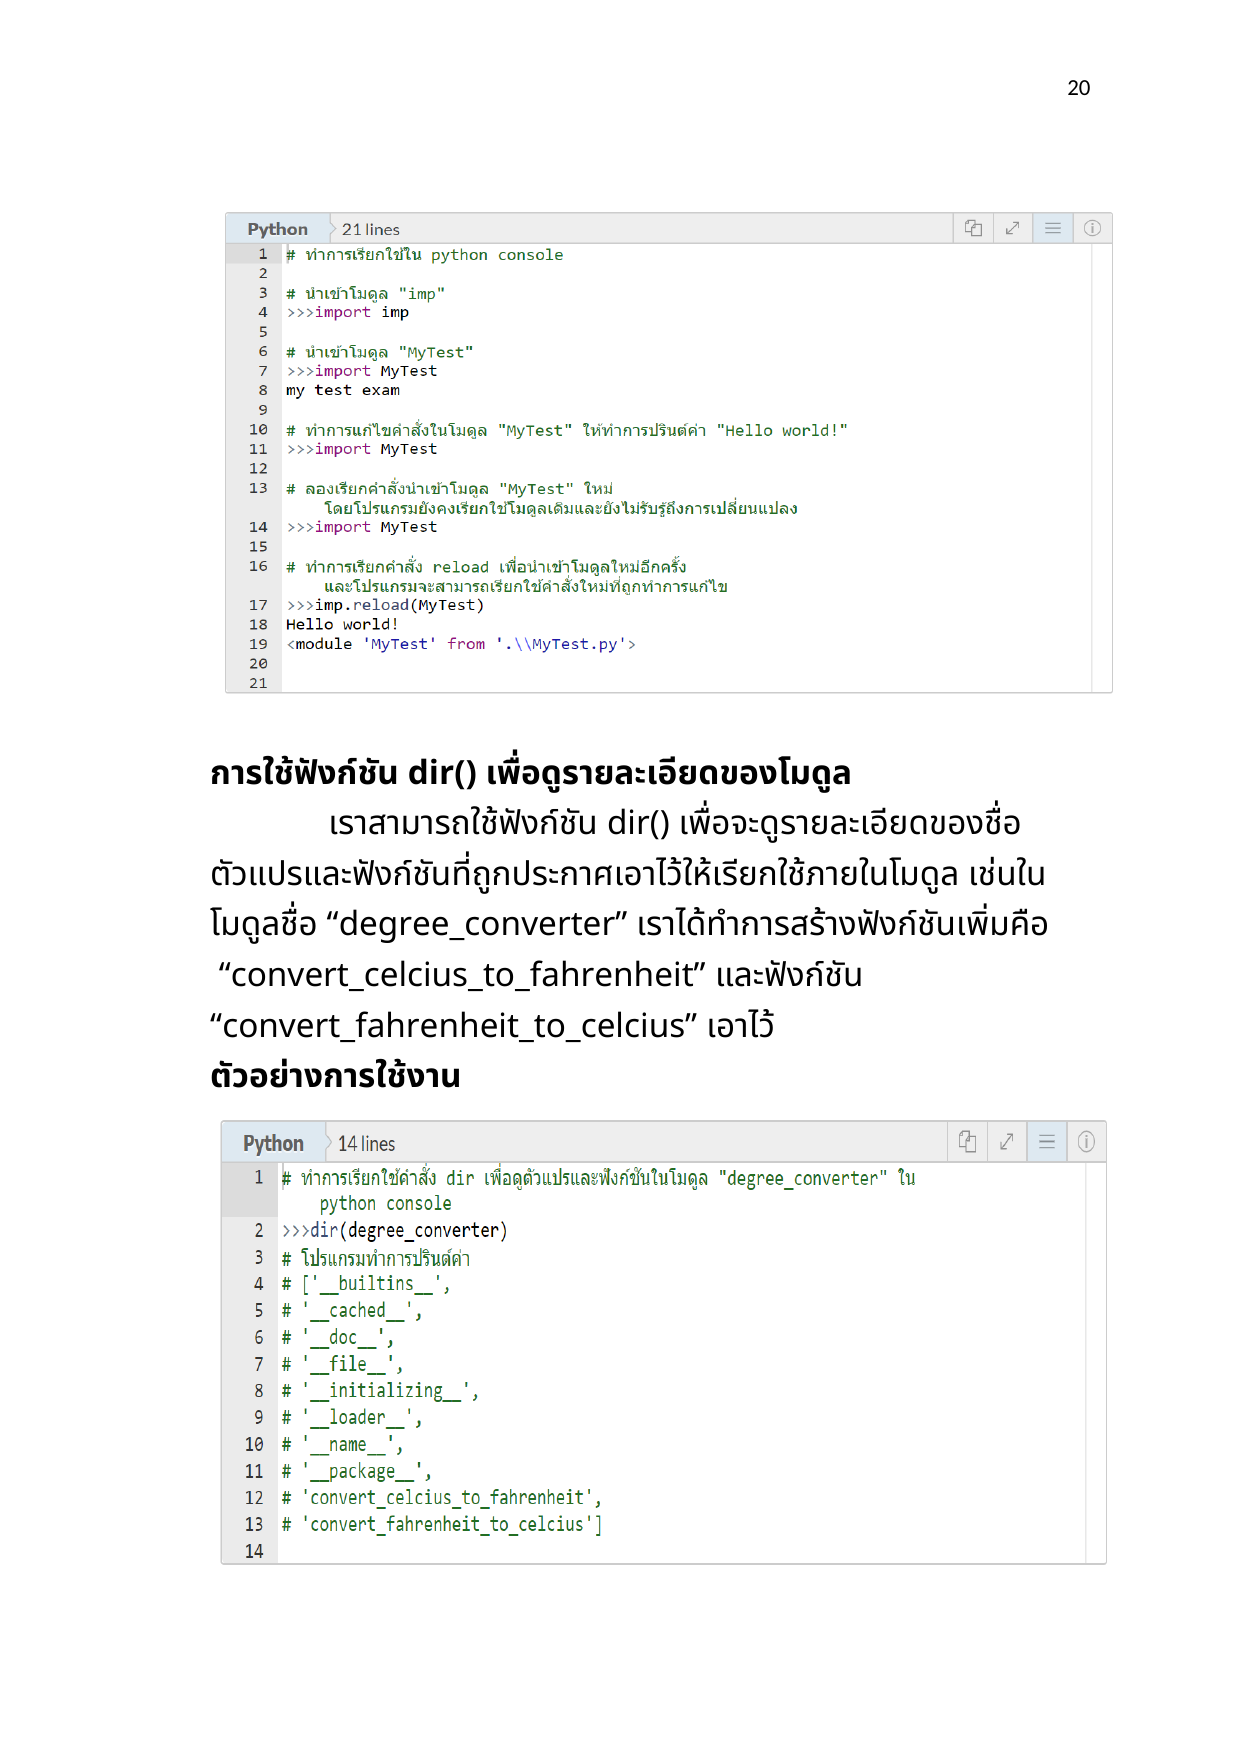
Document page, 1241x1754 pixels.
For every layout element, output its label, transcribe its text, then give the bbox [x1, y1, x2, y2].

text การใช้ฟังก์ชัน dir() เพื่อดูรายละเอียดของโมดูล [210, 748, 1090, 799]
text ตัวอย่างการใช้งาน [210, 1052, 1090, 1102]
picture [209, 1102, 1118, 1574]
picture [209, 195, 1132, 703]
text เราสามารถใช้ฟังก์ชัน dir() เพื่อจะดูรายละเอียดของชื่อตัวแปรและฟังก์ชันที่ถูกประกาศเอาไว้ให้เรียกใช้ภายในโมดูล เช่นในโมดูลชื่อ “degree_converter” เราได้ทำการสร้างฟังก์ชันเพิ่มคือ “convert_celcius_to_fahrenheit” และฟังก์ชัน “convert_fahrenheit_to_celcius” เอาไว้ [210, 799, 1090, 1052]
